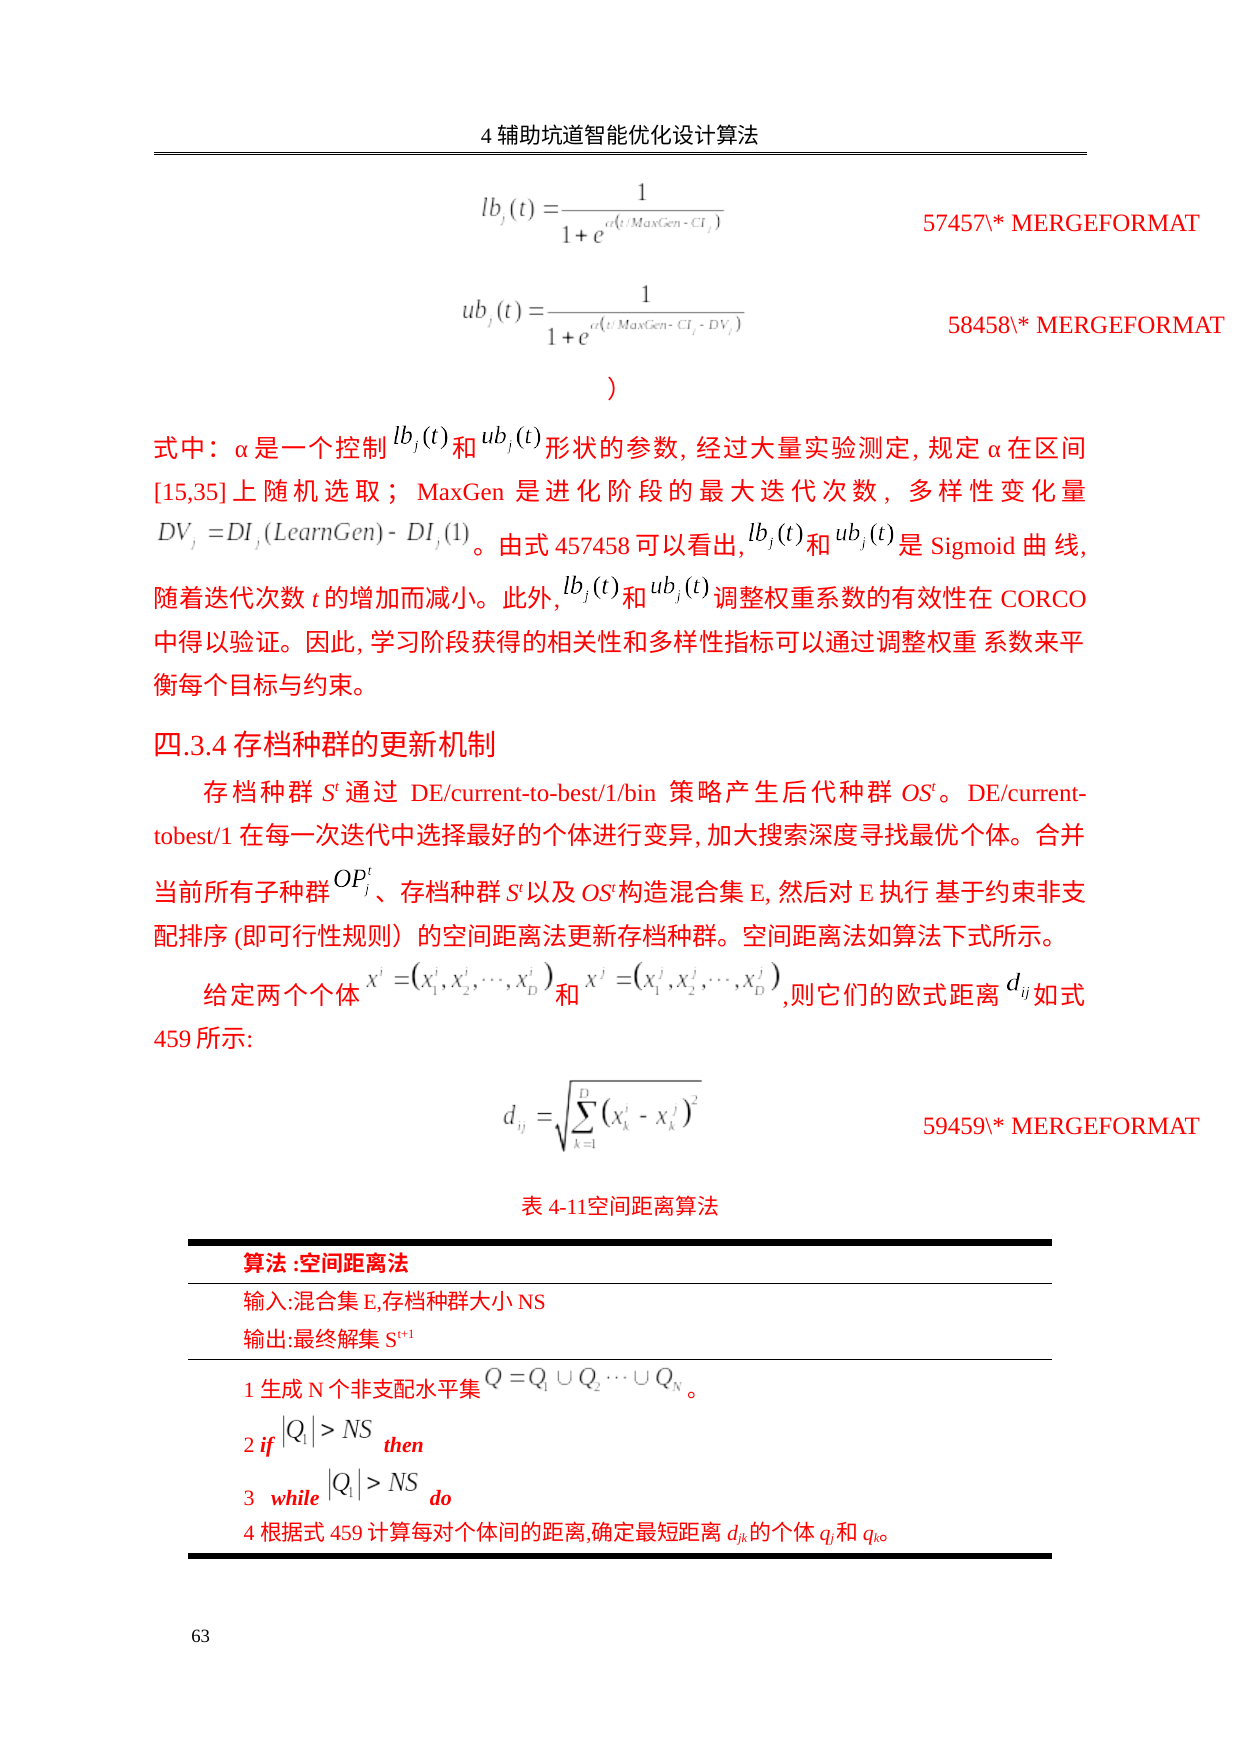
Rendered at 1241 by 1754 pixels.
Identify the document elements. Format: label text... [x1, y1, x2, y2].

text 式中：α是一个控制和形状的参数, 经过大量实验测定, 规定α在区间[15,35]上随机选取；MaxGen是进化阶段的最大迭代次数, 多样性变化量 。由式可以看出,和是 Sigmoid 曲 线, 随着迭代次数t的增加而减小。此外,和调整权重系数的有效性在 CORCO 中得以验证。因此, 学习阶段获得的相关性和多样性指标可以通过调整权重 系数来平衡每个目标与约束。 [153, 418, 1087, 702]
table_cell 输入:混合集E,存档种群大小NS 输出:最终解集St+1 [188, 1284, 1052, 1359]
text 存档种群St通过 DE/current-to-best/1/bin 策略产生后代种群OSt。DE/current-tobest/1 在每一次迭代中选择最好的个体进行变异, 加大搜索深度寻找最优个体。合并 当前所有子种群、存档种群St以及OSt构造混合集E, 然后对E执行 基于约束非支配排序 (即可行性规则）的空间距离法更新存档种群。空间距离法如算法下式所示。 [153, 772, 1087, 952]
table_header 算法 :空间距离法 [188, 1246, 1052, 1283]
text 给定两个个体和,则它们的欧式距离如式所示: [153, 960, 1087, 1055]
subtitle 存档种群的更新机制 [153, 721, 1087, 764]
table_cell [188, 1360, 1052, 1552]
